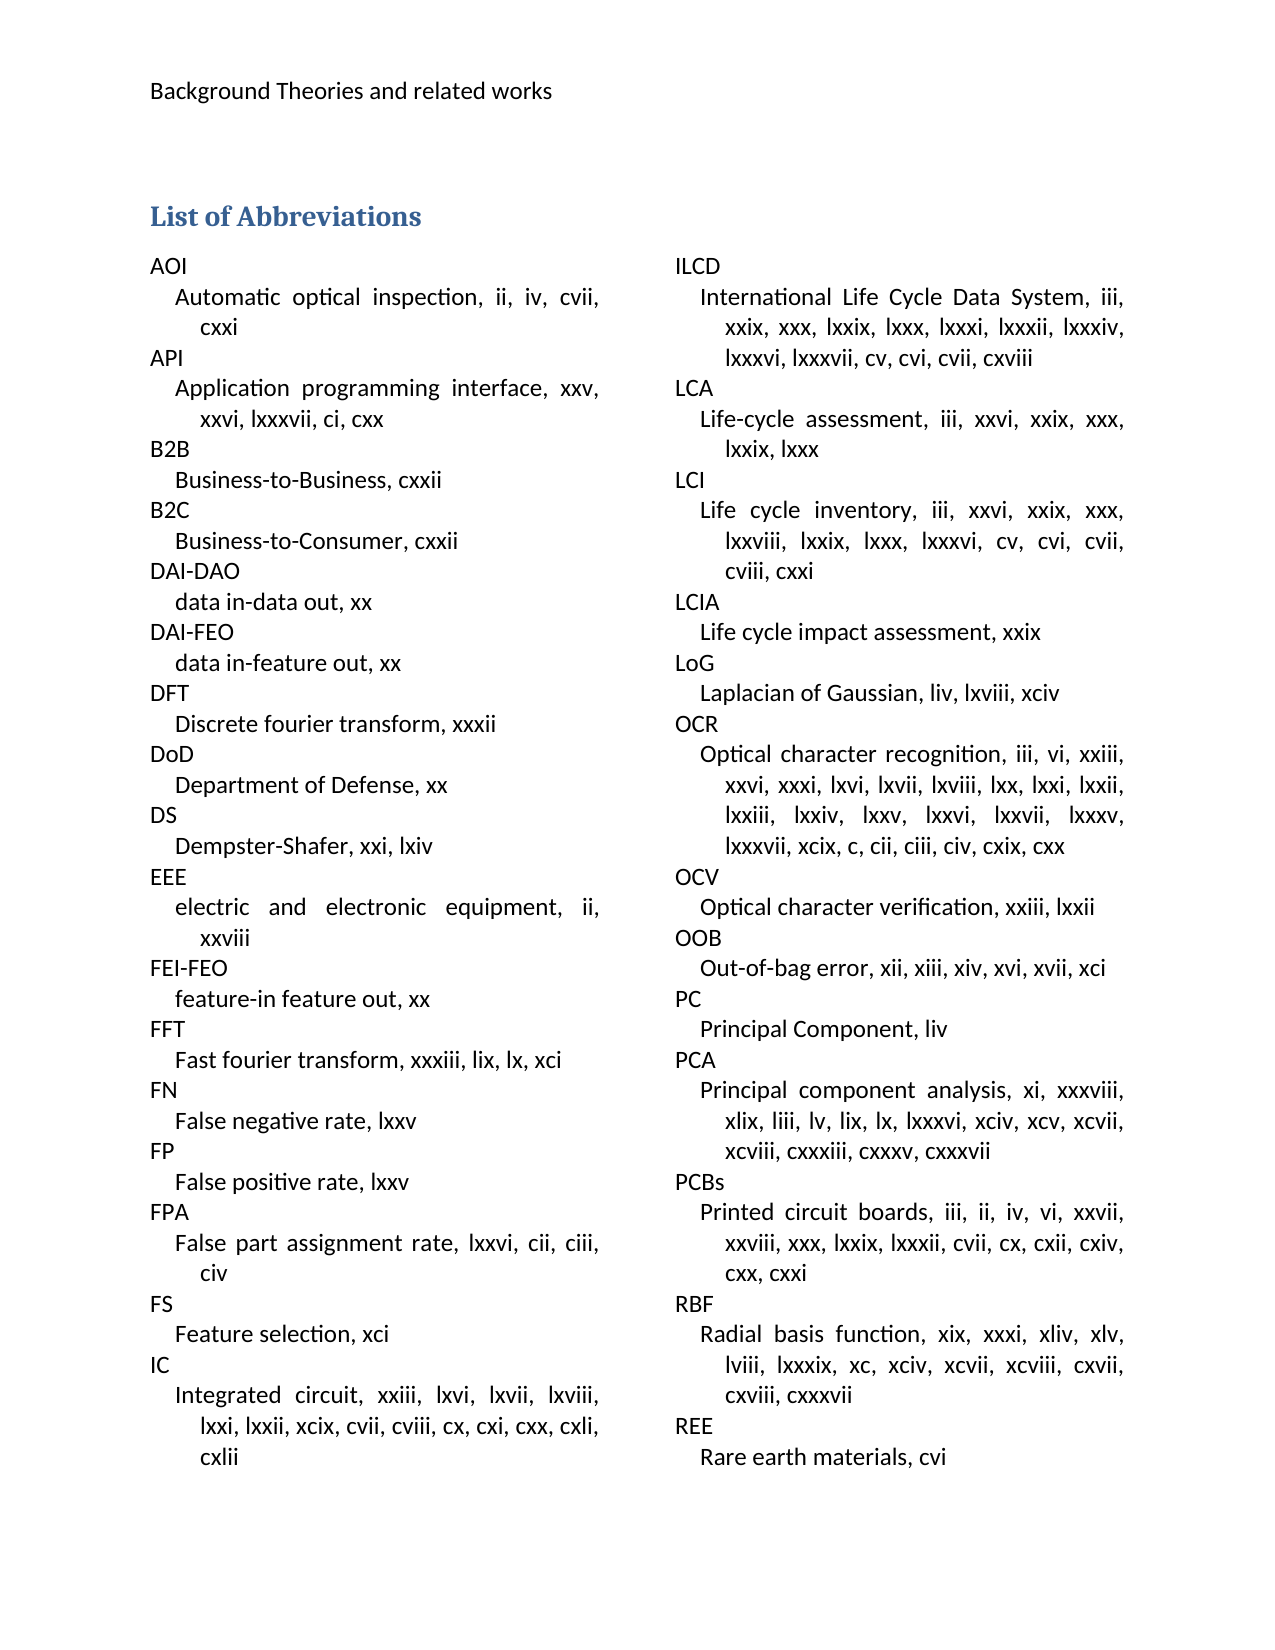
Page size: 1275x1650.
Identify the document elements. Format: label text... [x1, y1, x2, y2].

text Life cycle inventory, iii, xxvi, xxix, xxx, lxxviii, lxxix, lxxx, lxxxvi, cv, cvi, cvii, cviii, cxxi [700, 494, 1125, 586]
text LCI [675, 464, 1125, 494]
text LCIA [675, 586, 1125, 617]
text Radial basis function, xix, xxxi, xliv, xlv, lviii, lxxxix, xc, xciv, xcvii, xcviii, cxvii, cxviii, cxxxvii [700, 1318, 1125, 1410]
subtitle List of Abbreviations [150, 200, 1125, 233]
text Automatic optical inspection, ii, iv, cvii, cxxi [175, 281, 600, 342]
text Application programming interface, xxv, xxvi, lxxxvii, ci, cxx [175, 372, 600, 433]
text Out-of-bag error, xii, xiii, xiv, xvi, xvii, xci [700, 952, 1125, 983]
text False part assignment rate, lxxvi, cii, ciii, civ [175, 1227, 600, 1288]
text Fast fourier transform, xxxiii, lix, lx, xci [175, 1044, 600, 1074]
text Optical character recognition, iii, vi, xxiii, xxvi, xxxi, lxvi, lxvii, lxviii, lxx, lxxi, lxxii, lxxiii, lxxiv, lxxv, lxxvi, lxxvii, lxxxv, lxxxvii, xcix, c, cii, ciii, civ, cxix, cxx [700, 739, 1125, 861]
text LoG [675, 647, 1125, 678]
text Principal Component, liv [700, 1013, 1125, 1044]
text feature-in feature out, xx [175, 983, 600, 1013]
text PCBs [675, 1166, 1125, 1196]
text Life cycle impact assessment, xxix [700, 617, 1125, 647]
text Business-to-Consumer, cxxii [175, 525, 600, 556]
text Rare earth materials, cvi [700, 1441, 1125, 1471]
text DFT [150, 678, 600, 708]
text B2B [150, 433, 600, 464]
text ILCD [675, 250, 1125, 281]
text PCA [675, 1044, 1125, 1074]
text False negative rate, lxxv [175, 1105, 600, 1135]
text PC [675, 983, 1125, 1013]
text False positive rate, lxxv [175, 1166, 600, 1196]
text B2C [150, 494, 600, 525]
text FS [150, 1288, 600, 1318]
text FP [150, 1135, 600, 1166]
text electric and electronic equipment, ii, xxviii [175, 891, 600, 952]
text Life-cycle assessment, iii, xxvi, xxix, xxx, lxxix, lxxx [700, 403, 1125, 464]
text International Life Cycle Data System, iii, xxix, xxx, lxxix, lxxx, lxxxi, lxxxii, lxxxiv, lxxxvi, lxxxvii, cv, cvi, cvii, cxviii [700, 281, 1125, 372]
text FN [150, 1074, 600, 1105]
text OOB [675, 922, 1125, 952]
text OCV [675, 861, 1125, 891]
text FEI-FEO [150, 952, 600, 983]
text Dempster-Shafer, xxi, lxiv [175, 830, 600, 861]
text Department of Defense, xx [175, 769, 600, 800]
text DS [150, 800, 600, 830]
text EEE [150, 861, 600, 891]
text Optical character verification, xxiii, lxxii [700, 891, 1125, 922]
text data in-data out, xx [175, 586, 600, 617]
text IC [150, 1349, 600, 1379]
text REE [675, 1410, 1125, 1441]
text FPA [150, 1196, 600, 1227]
text RBF [675, 1288, 1125, 1318]
text data in-feature out, xx [175, 647, 600, 678]
text Discrete fourier transform, xxxii [175, 708, 600, 739]
text Business-to-Business, cxxii [175, 464, 600, 494]
text Printed circuit boards, iii, ii, iv, vi, xxvii, xxviii, xxx, lxxix, lxxxii, cvii, cx, cxii, cxiv, cxx, cxxi [700, 1196, 1125, 1288]
text FFT [150, 1013, 600, 1044]
text Feature selection, xci [175, 1318, 600, 1349]
text API [150, 342, 600, 372]
text Integrated circuit, xxiii, lxvi, lxvii, lxviii, lxxi, lxxii, xcix, cvii, cviii, cx, cxi, cxx, cxli, cxlii [175, 1379, 600, 1471]
text AOI [150, 250, 600, 281]
text LCA [675, 372, 1125, 403]
text DAI-DAO [150, 556, 600, 586]
text DAI-FEO [150, 617, 600, 647]
text OCR [675, 708, 1125, 739]
text DoD [150, 739, 600, 769]
text Laplacian of Gaussian, liv, lxviii, xciv [700, 678, 1125, 708]
text Principal component analysis, xi, xxxviii, xlix, liii, lv, lix, lx, lxxxvi, xciv, xcv, xcvii, xcviii, cxxxiii, cxxxv, cxxxvii [700, 1074, 1125, 1166]
